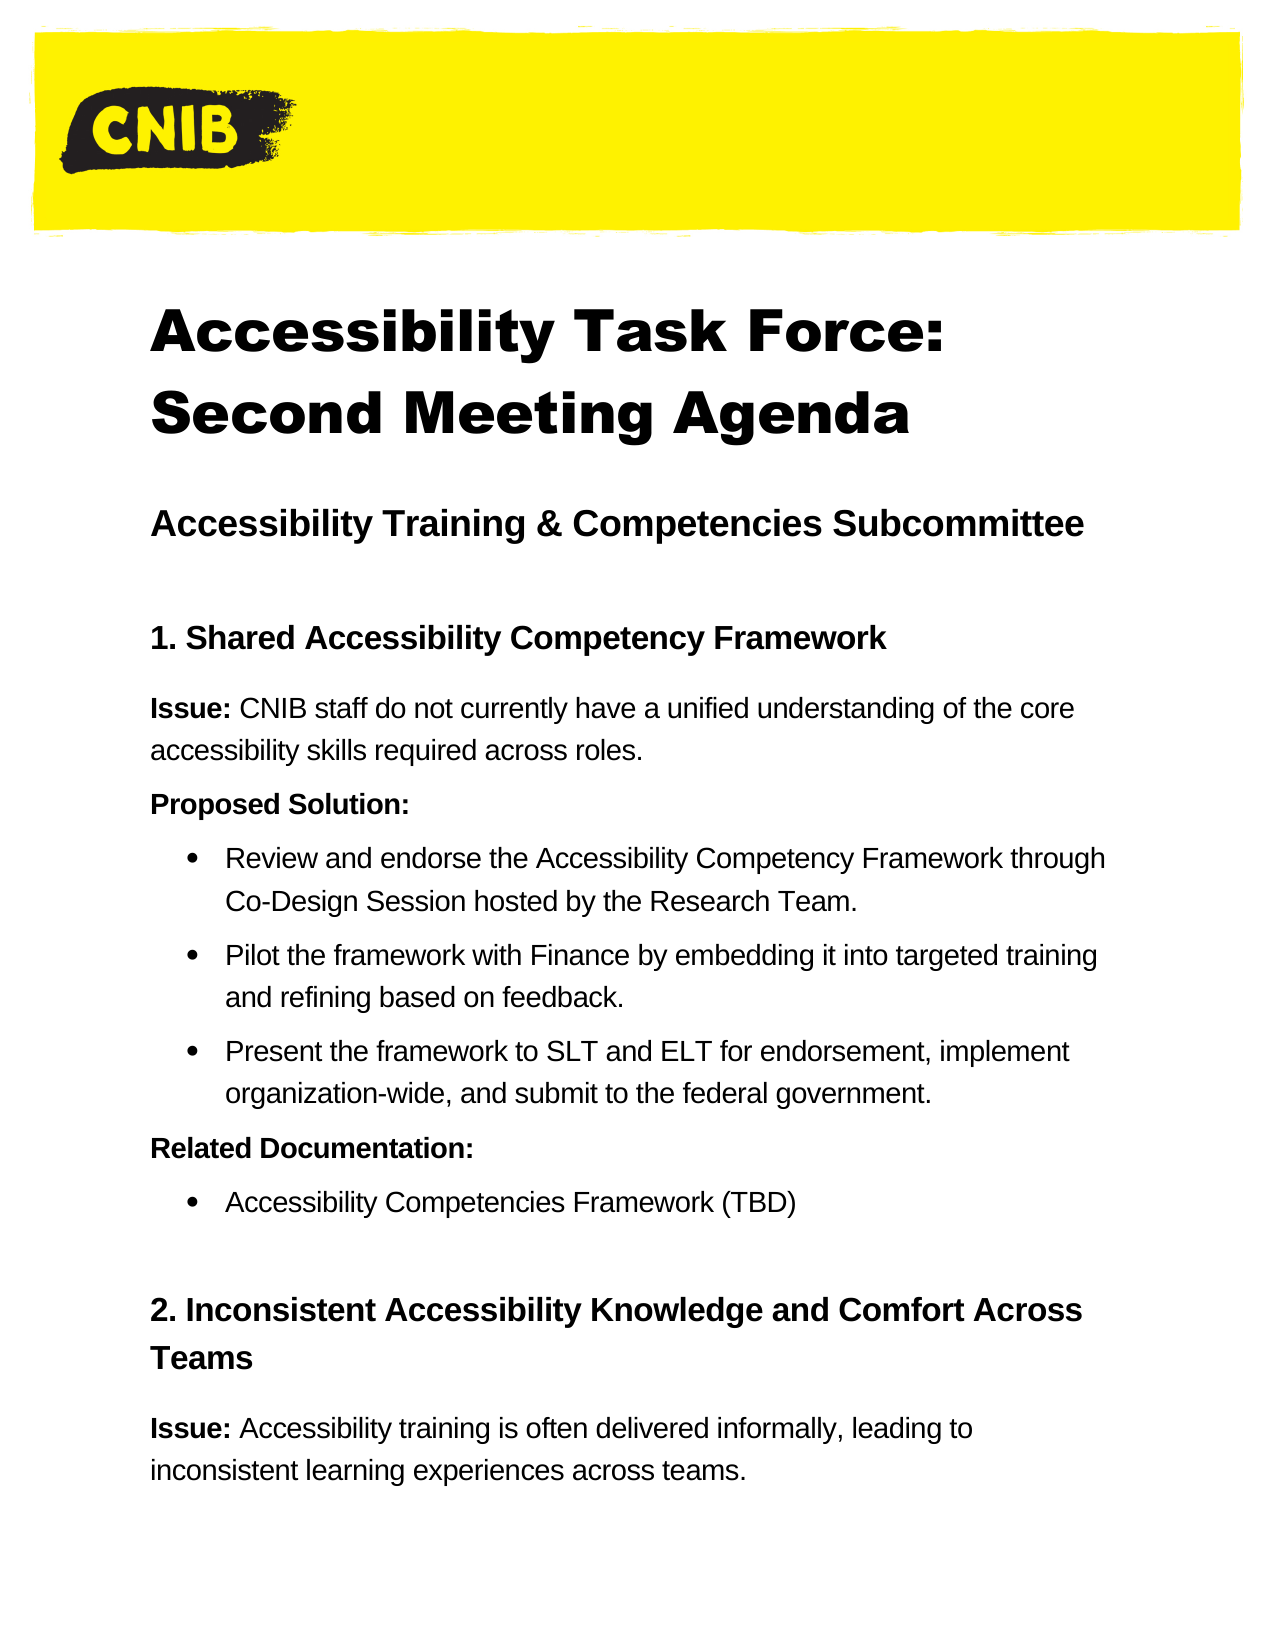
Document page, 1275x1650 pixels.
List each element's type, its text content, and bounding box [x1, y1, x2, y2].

text Proposed Solution: [150, 787, 1125, 821]
subtitle Accessibility Training & Competencies Subcommittee [150, 501, 1125, 544]
list Accessibility Competencies Framework (TBD) [187, 1185, 1125, 1219]
text Related Documentation: [150, 1131, 1125, 1164]
subtitle 1. Shared Accessibility Competency Framework [150, 618, 1125, 656]
picture [28, 25, 1248, 237]
list Pilot the framework with Finance by embedding it into targeted training and refining based on feedback. [187, 938, 1125, 1013]
list Present the framework to SLT and ELT for endorsement, implement organization-wide, and submit to the federal government. [187, 1034, 1125, 1110]
subtitle 2. Inconsistent Accessibility Knowledge and Comfort Across Teams [150, 1290, 1125, 1376]
list Review and endorse the Accessibility Competency Framework through Co-Design Session hosted by the Research Team. [187, 841, 1125, 917]
text Issue: Accessibility training is often delivered informally, leading to inconsistent learning experiences across teams. [150, 1411, 1125, 1486]
text Issue: CNIB staff do not currently have a unified understanding of the core accessibility skills required across roles. [150, 691, 1125, 766]
subtitle Accessibility Task Force: Second Meeting Agenda [150, 200, 1125, 451]
